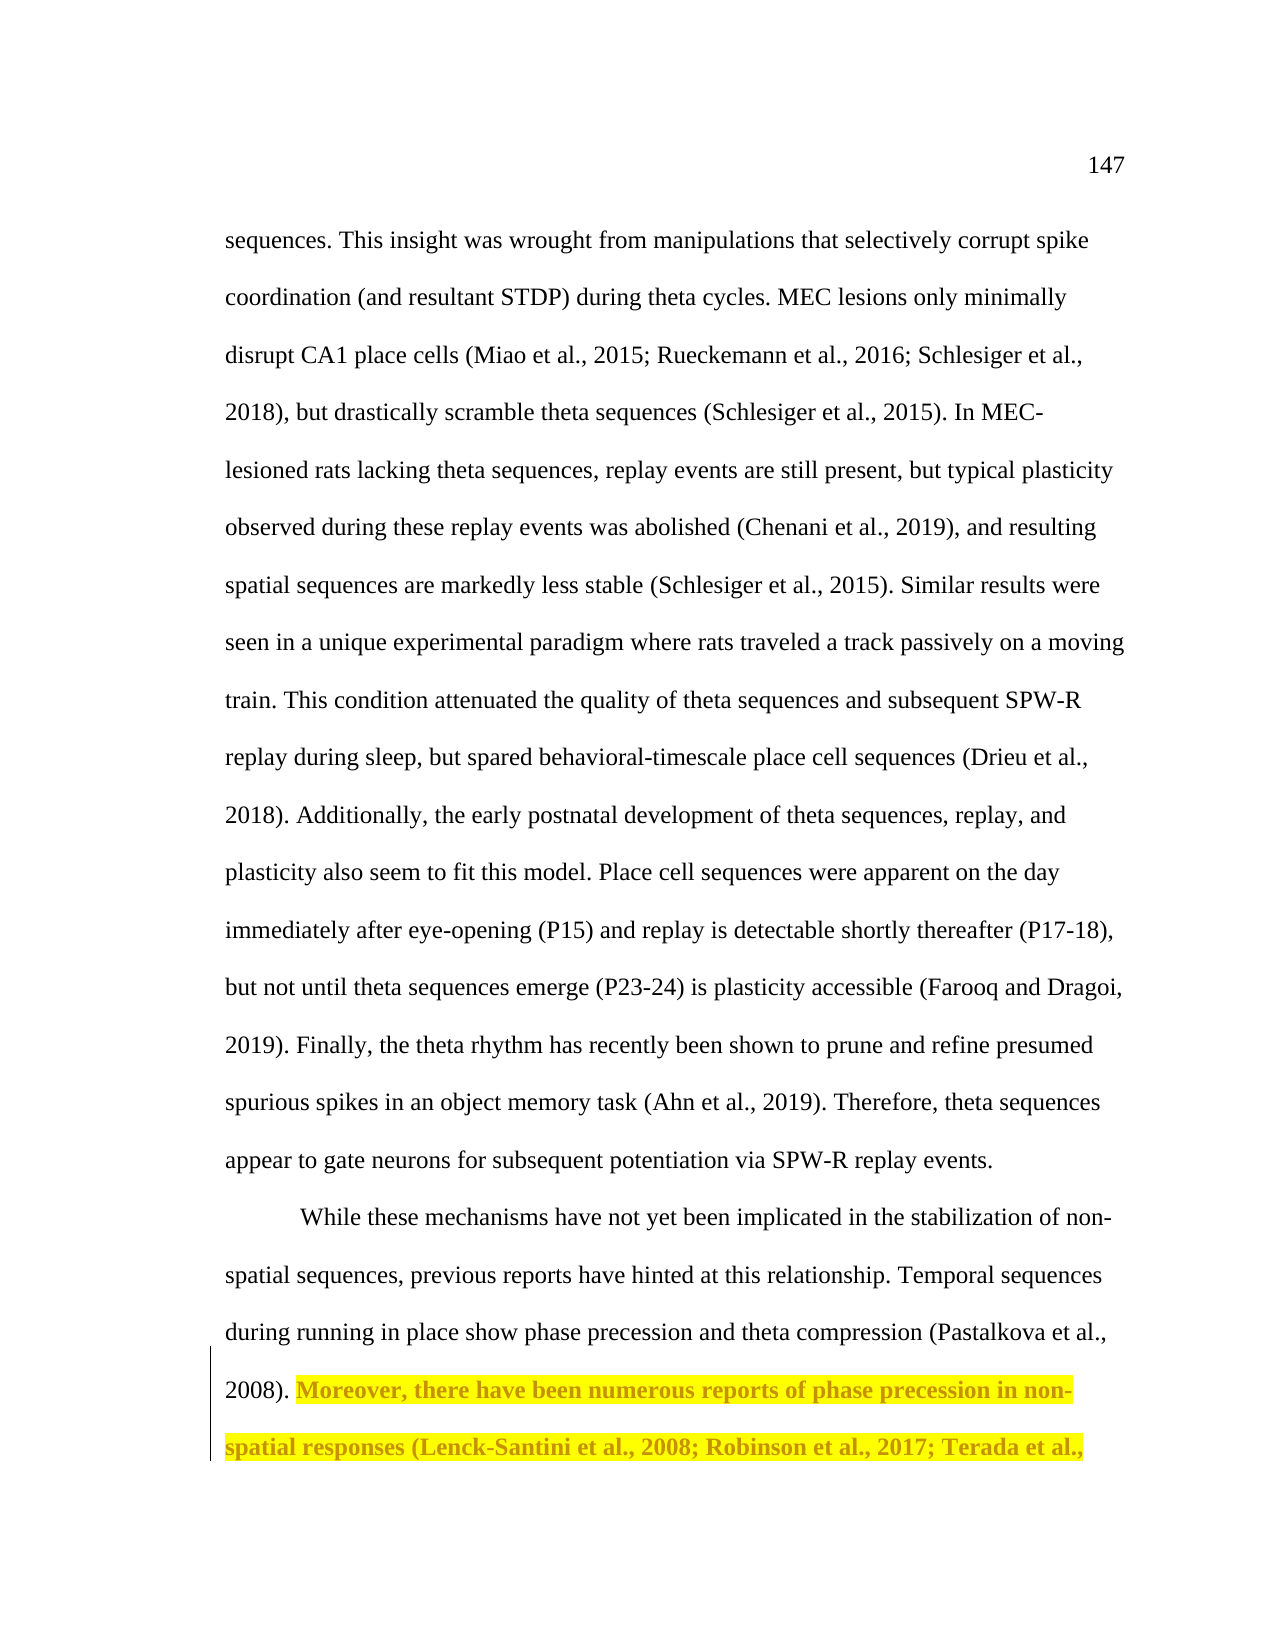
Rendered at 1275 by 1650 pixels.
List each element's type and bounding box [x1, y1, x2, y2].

text [225, 1202, 1125, 1461]
text [225, 225, 1125, 1174]
